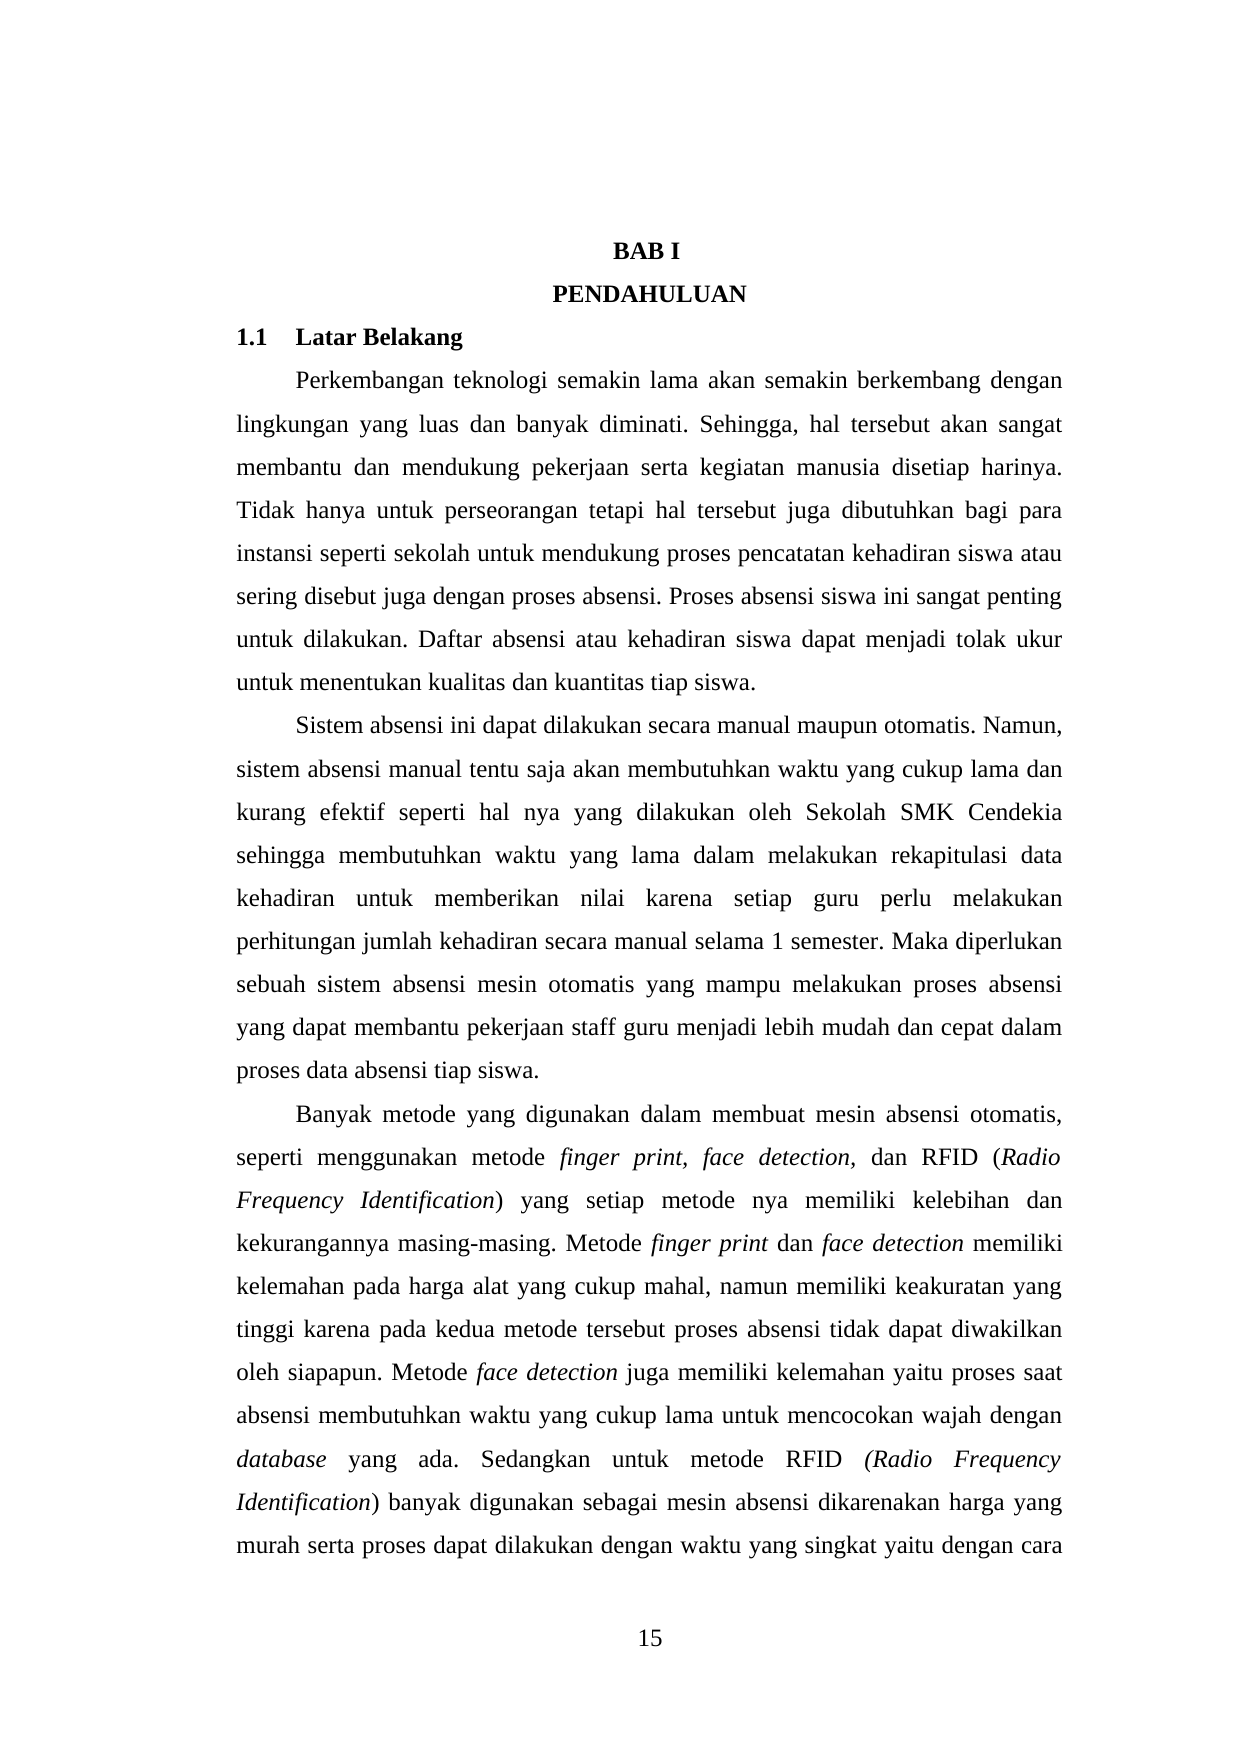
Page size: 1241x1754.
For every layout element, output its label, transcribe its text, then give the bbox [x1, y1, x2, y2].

text Perkembangan teknologi semakin lama akan semakin berkembang dengan lingkungan yang luas dan banyak diminati. Sehingga, hal tersebut akan sangat membantu dan mendukung pekerjaan serta kegiatan manusia disetiap harinya. Tidak hanya untuk perseorangan tetapi hal tersebut juga dibutuhkan bagi para instansi seperti sekolah untuk mendukung proses pencatatan kehadiran siswa atau sering disebut juga dengan proses absensi. Proses absensi siswa ini sangat penting untuk dilakukan. Daftar absensi atau kehadiran siswa dapat menjadi tolak ukur untuk menentukan kualitas dan kuantitas tiap siswa. [236, 366, 1063, 696]
subtitle Latar Belakang [236, 322, 1063, 351]
text Sistem absensi ini dapat dilakukan secara manual maupun otomatis. Namun, sistem absensi manual tentu saja akan membutuhkan waktu yang cukup lama dan kurang efektif seperti hal nya yang dilakukan oleh Sekolah SMK Cendekia sehingga membutuhkan waktu yang lama dalam melakukan rekapitulasi data kehadiran untuk memberikan nilai karena setiap guru perlu melakukan perhitungan jumlah kehadiran secara manual selama 1 semester. Maka diperlukan sebuah sistem absensi mesin otomatis yang mampu melakukan proses absensi yang dapat membantu pekerjaan staff guru menjadi lebih mudah dan cepat dalam proses data absensi tiap siswa. [236, 711, 1063, 1084]
subtitle BAB I PENDAHULUAN [236, 236, 1063, 308]
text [236, 1099, 1063, 1559]
